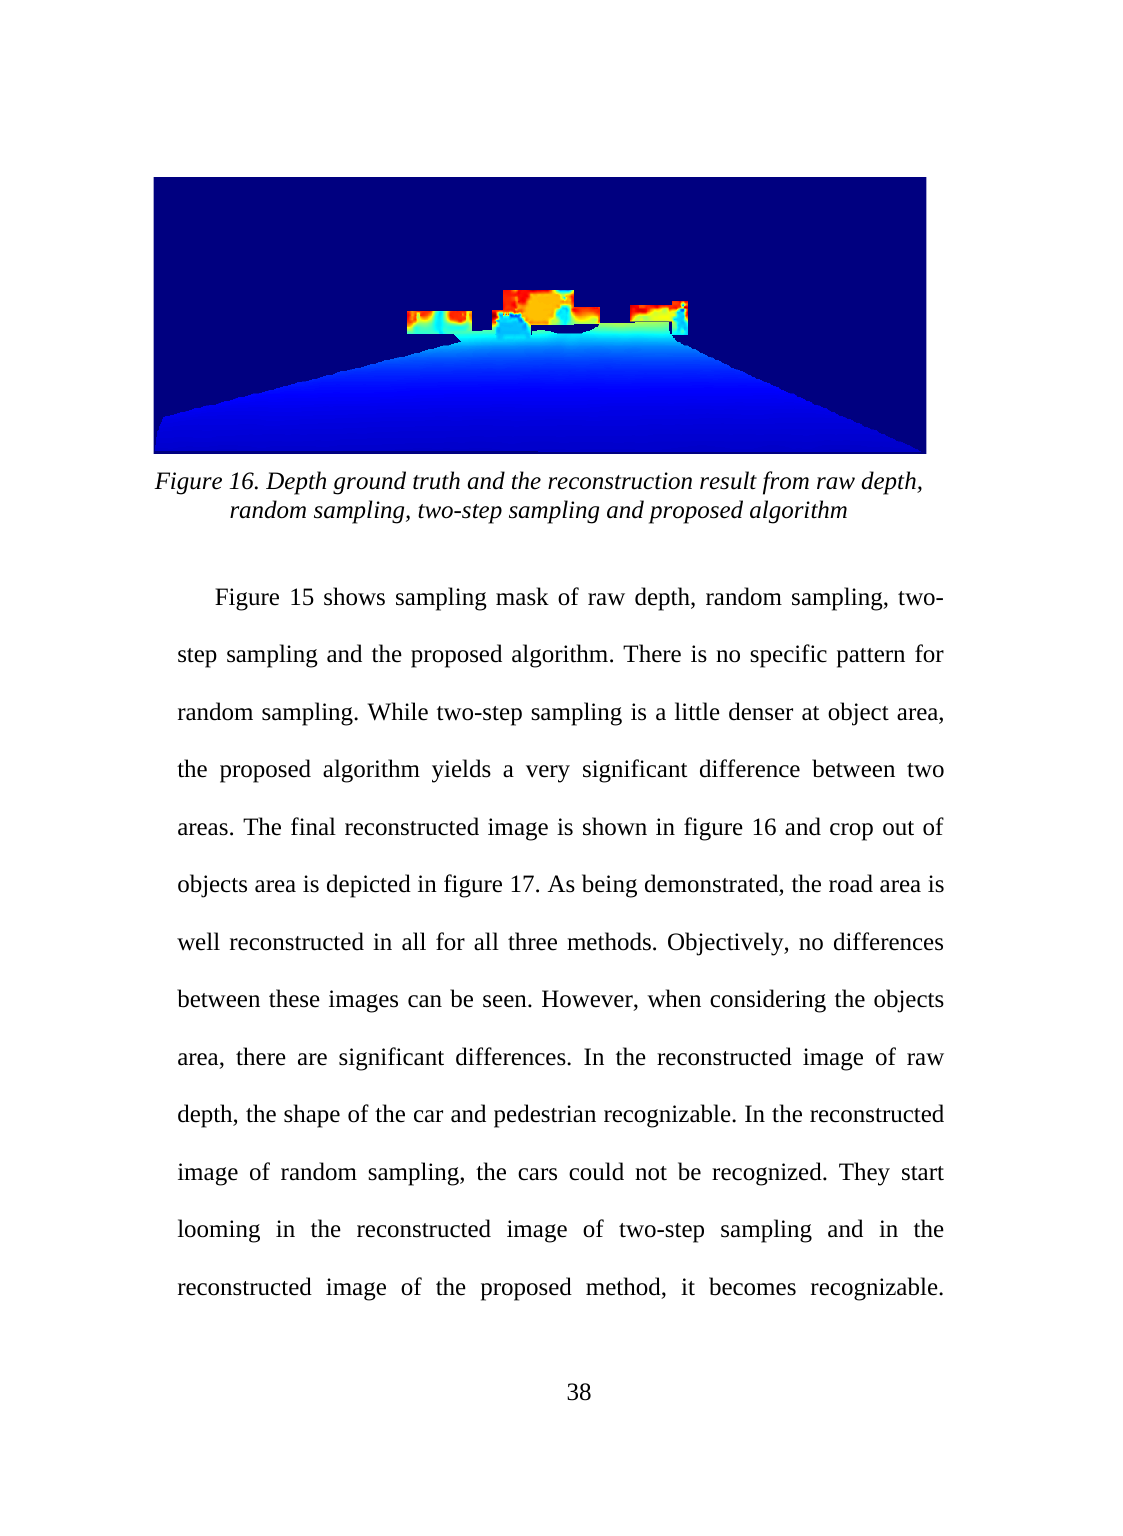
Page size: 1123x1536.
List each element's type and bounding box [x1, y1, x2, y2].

text [177, 177, 945, 1301]
picture [153, 177, 927, 454]
